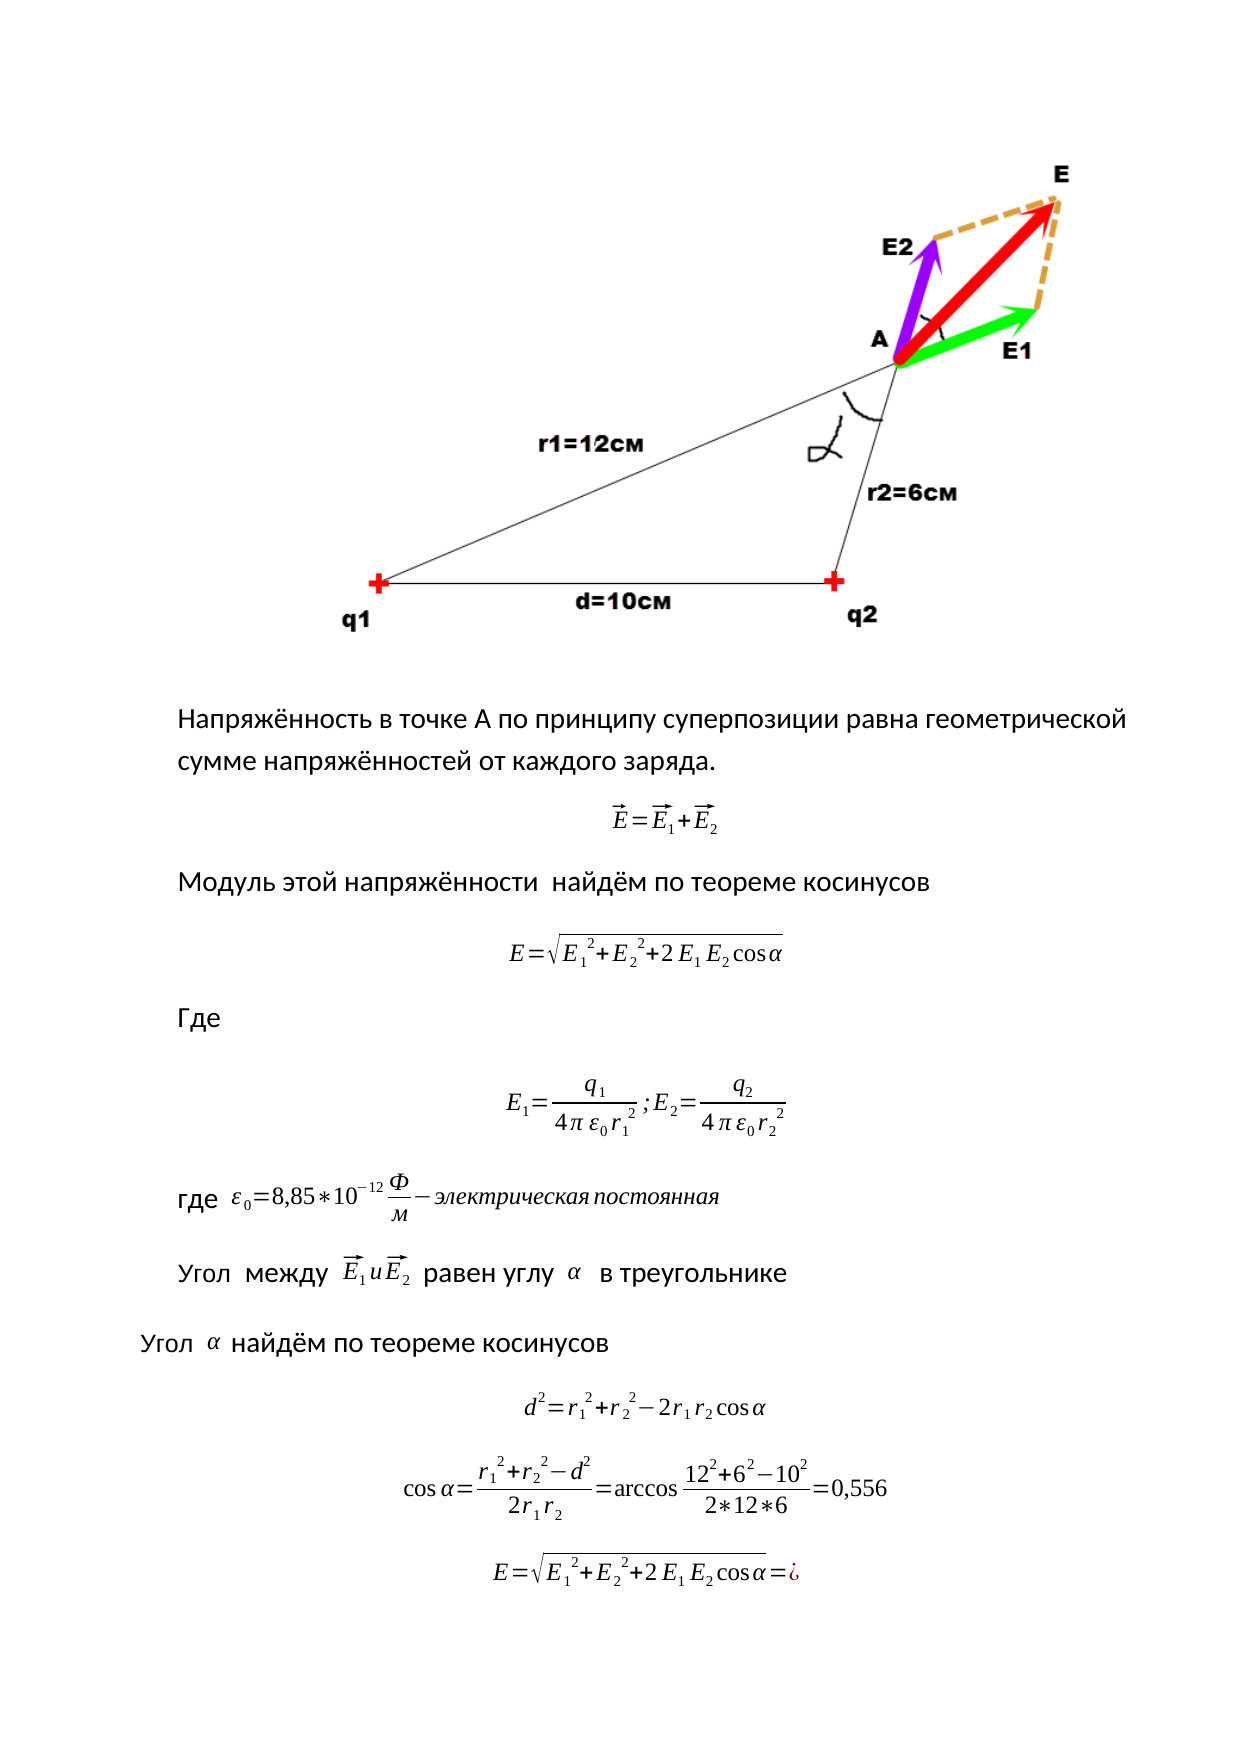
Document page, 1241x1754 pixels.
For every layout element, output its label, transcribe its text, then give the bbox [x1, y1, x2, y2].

text Напряжённость в точке А по принципу суперпозиции равна геометрической сумме напряжённостей от каждого заряда. [177, 701, 1152, 777]
text Угол найдём по теореме косинусов [140, 1324, 1152, 1359]
text где [177, 1169, 1152, 1228]
text Модуль этой напряжённости найдём по теореме косинусов [177, 863, 1152, 898]
picture [177, 118, 1152, 676]
text Угол между равен углу в треугольнике [177, 1254, 1152, 1289]
text Где [177, 999, 1152, 1035]
